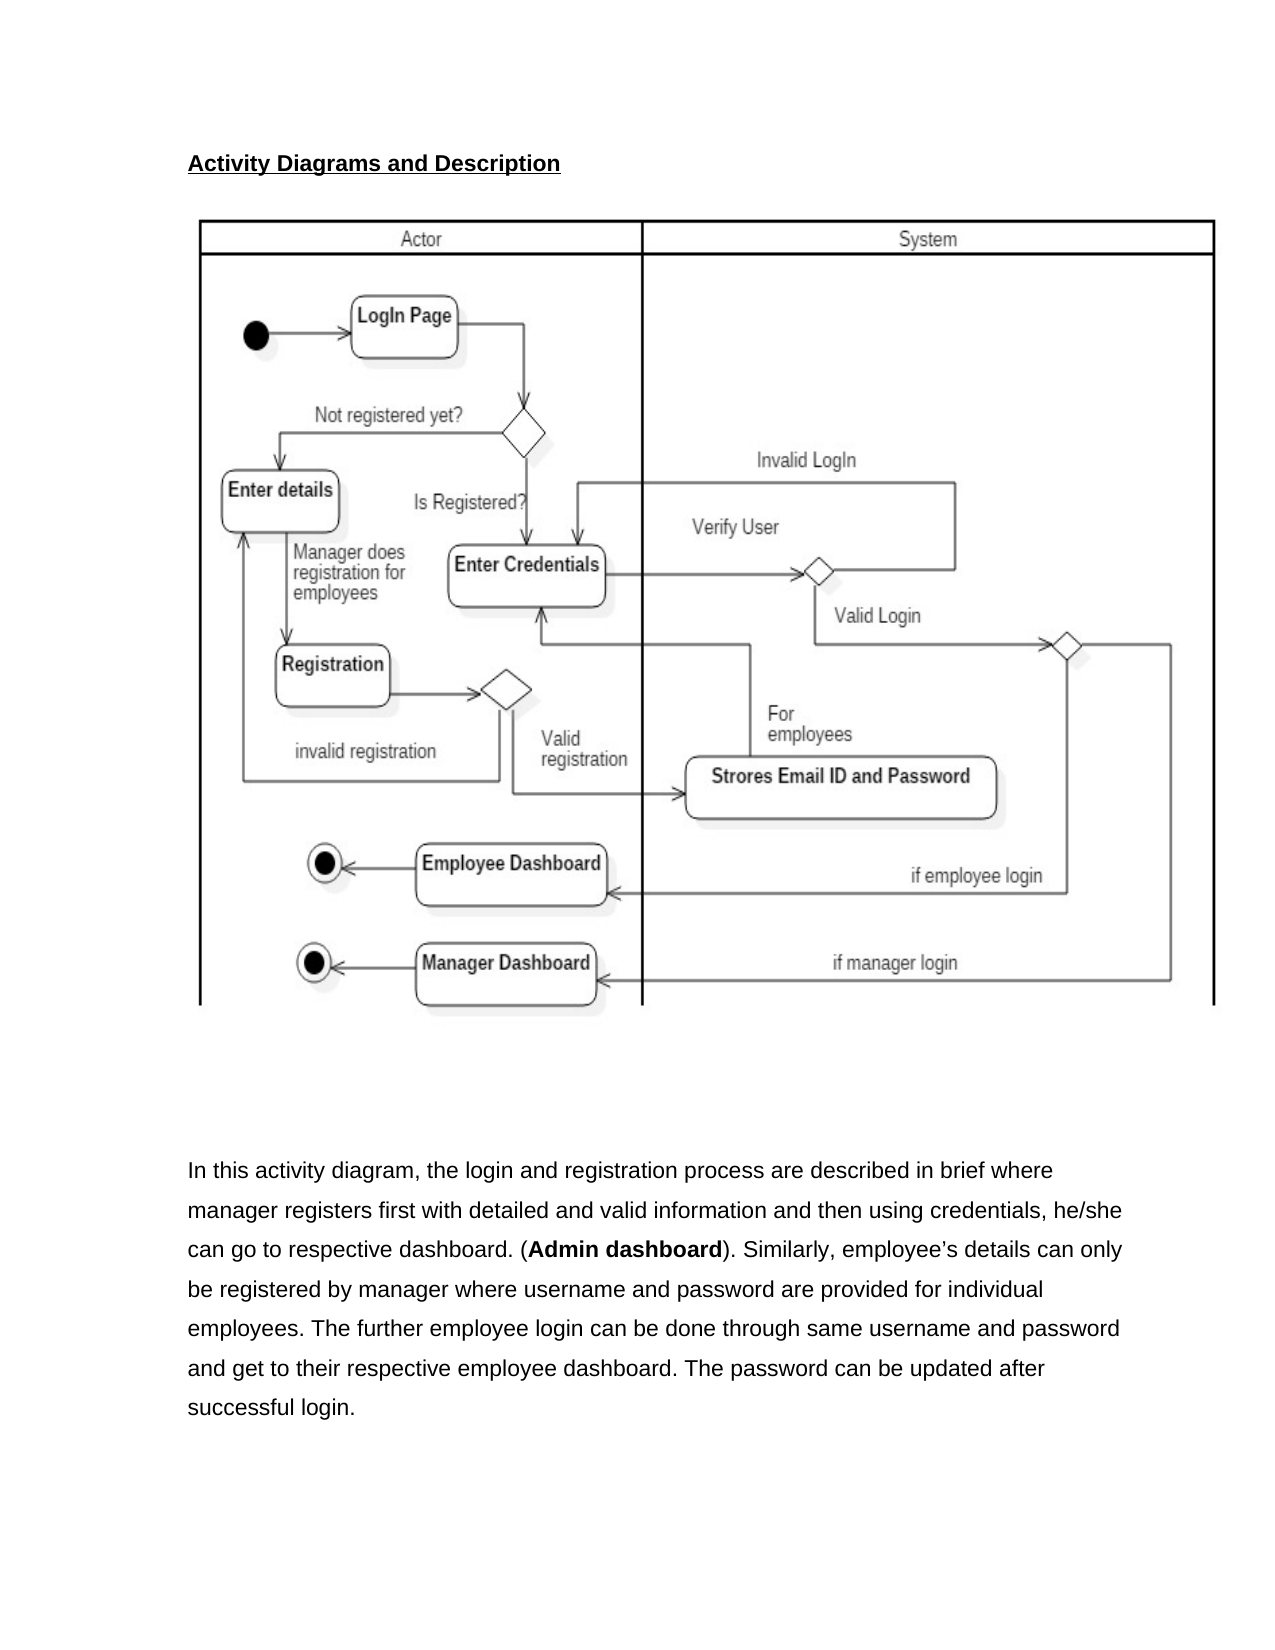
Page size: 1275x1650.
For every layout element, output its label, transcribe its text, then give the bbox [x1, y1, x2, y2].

picture [187, 206, 1268, 1068]
text In this activity diagram, the login and registration process are described in brief where manager registers first with detailed and valid information and then using credentials, he/she can go to respective dashboard. (Admin dashboard). Similarly, employee’s details can only be registered by manager where username and password are provided for individual employees. The further employee login can be done through same username and password and get to their respective employee dashboard. The password can be updated after successful login. [187, 1157, 1125, 1420]
text Activity Diagrams and Description [187, 150, 1125, 176]
